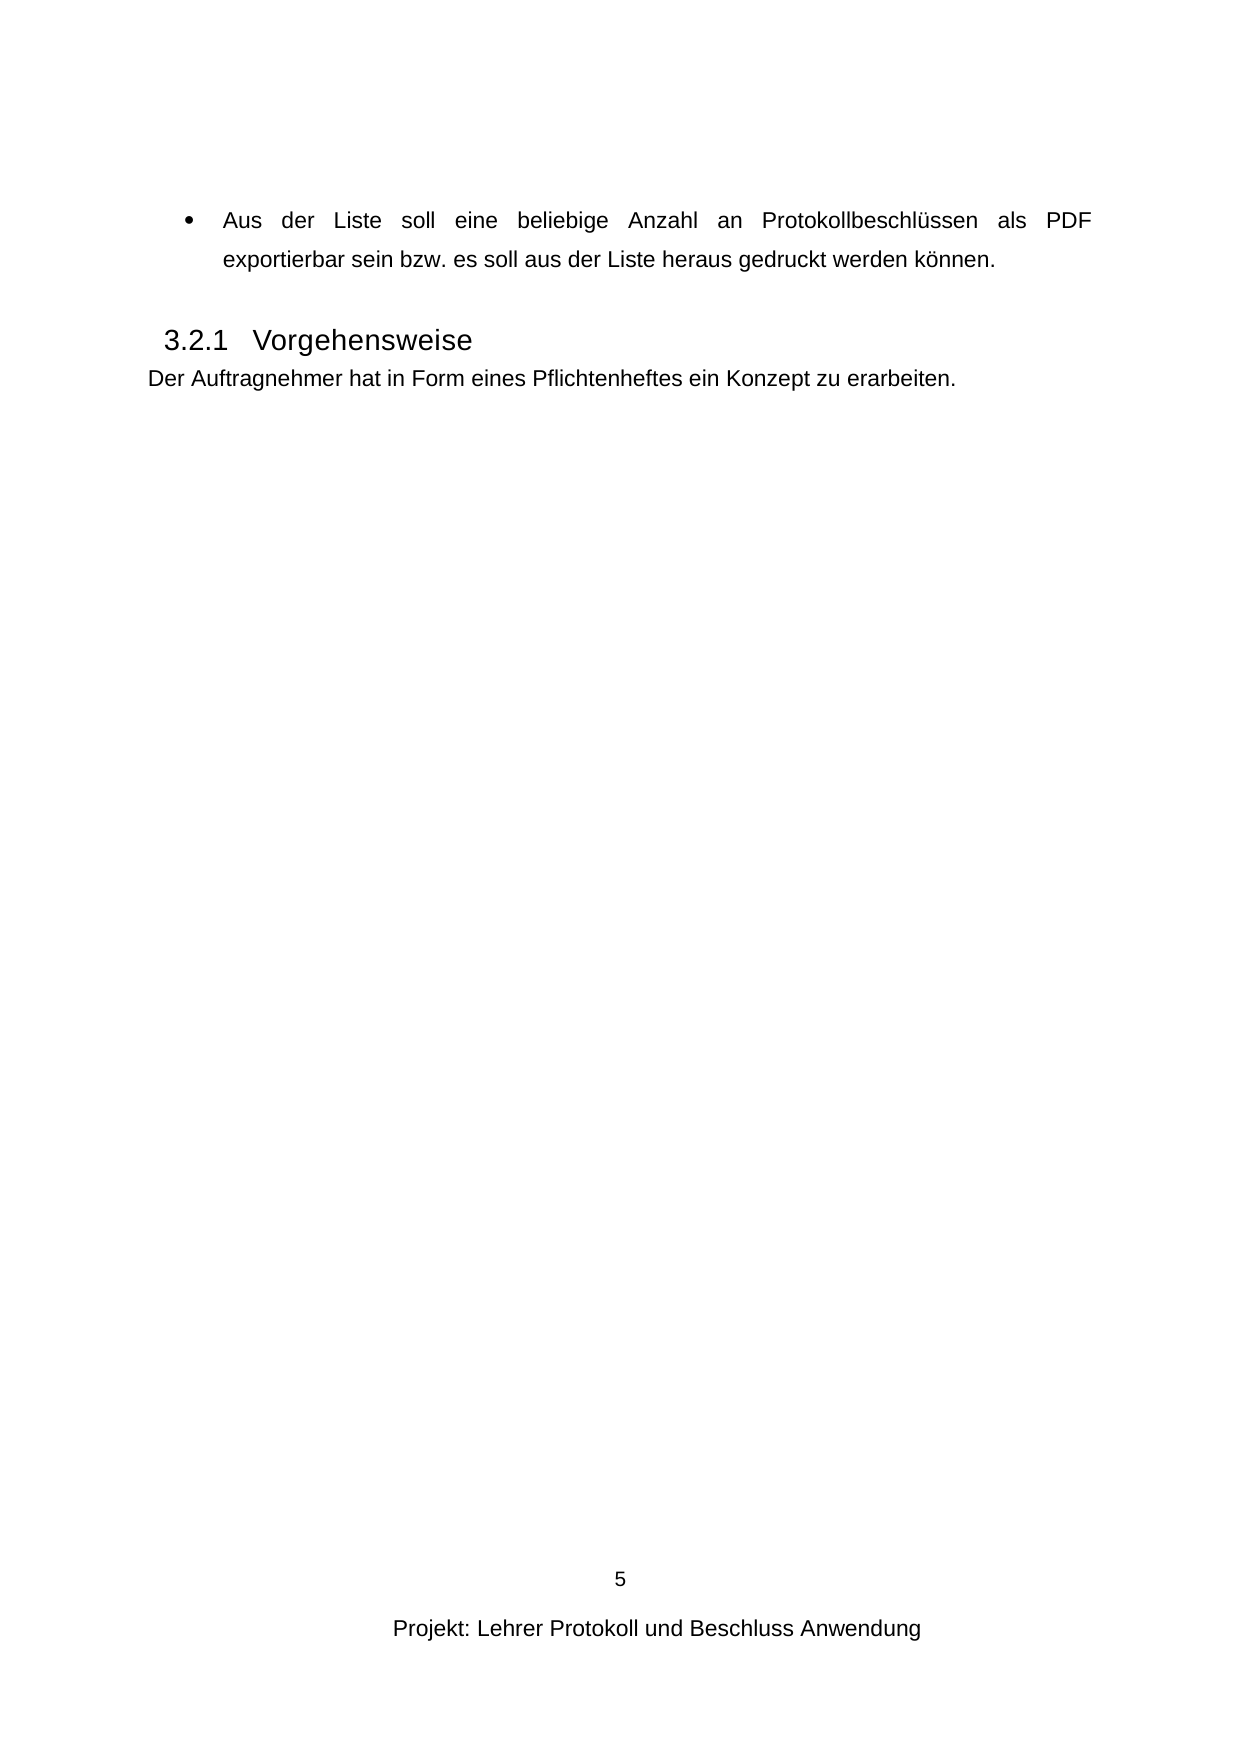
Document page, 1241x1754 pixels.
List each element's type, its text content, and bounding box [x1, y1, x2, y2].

subtitle Vorgehensweise [164, 323, 1092, 357]
list Aus der Liste soll eine beliebige Anzahl an Protokollbeschlüssen als PDF exportierbar sein bzw. es soll aus der Liste heraus gedruckt werden können. [185, 207, 1092, 273]
text Der Auftragnehmer hat in Form eines Pflichtenheftes ein Konzept zu erarbeiten. [148, 365, 1092, 391]
